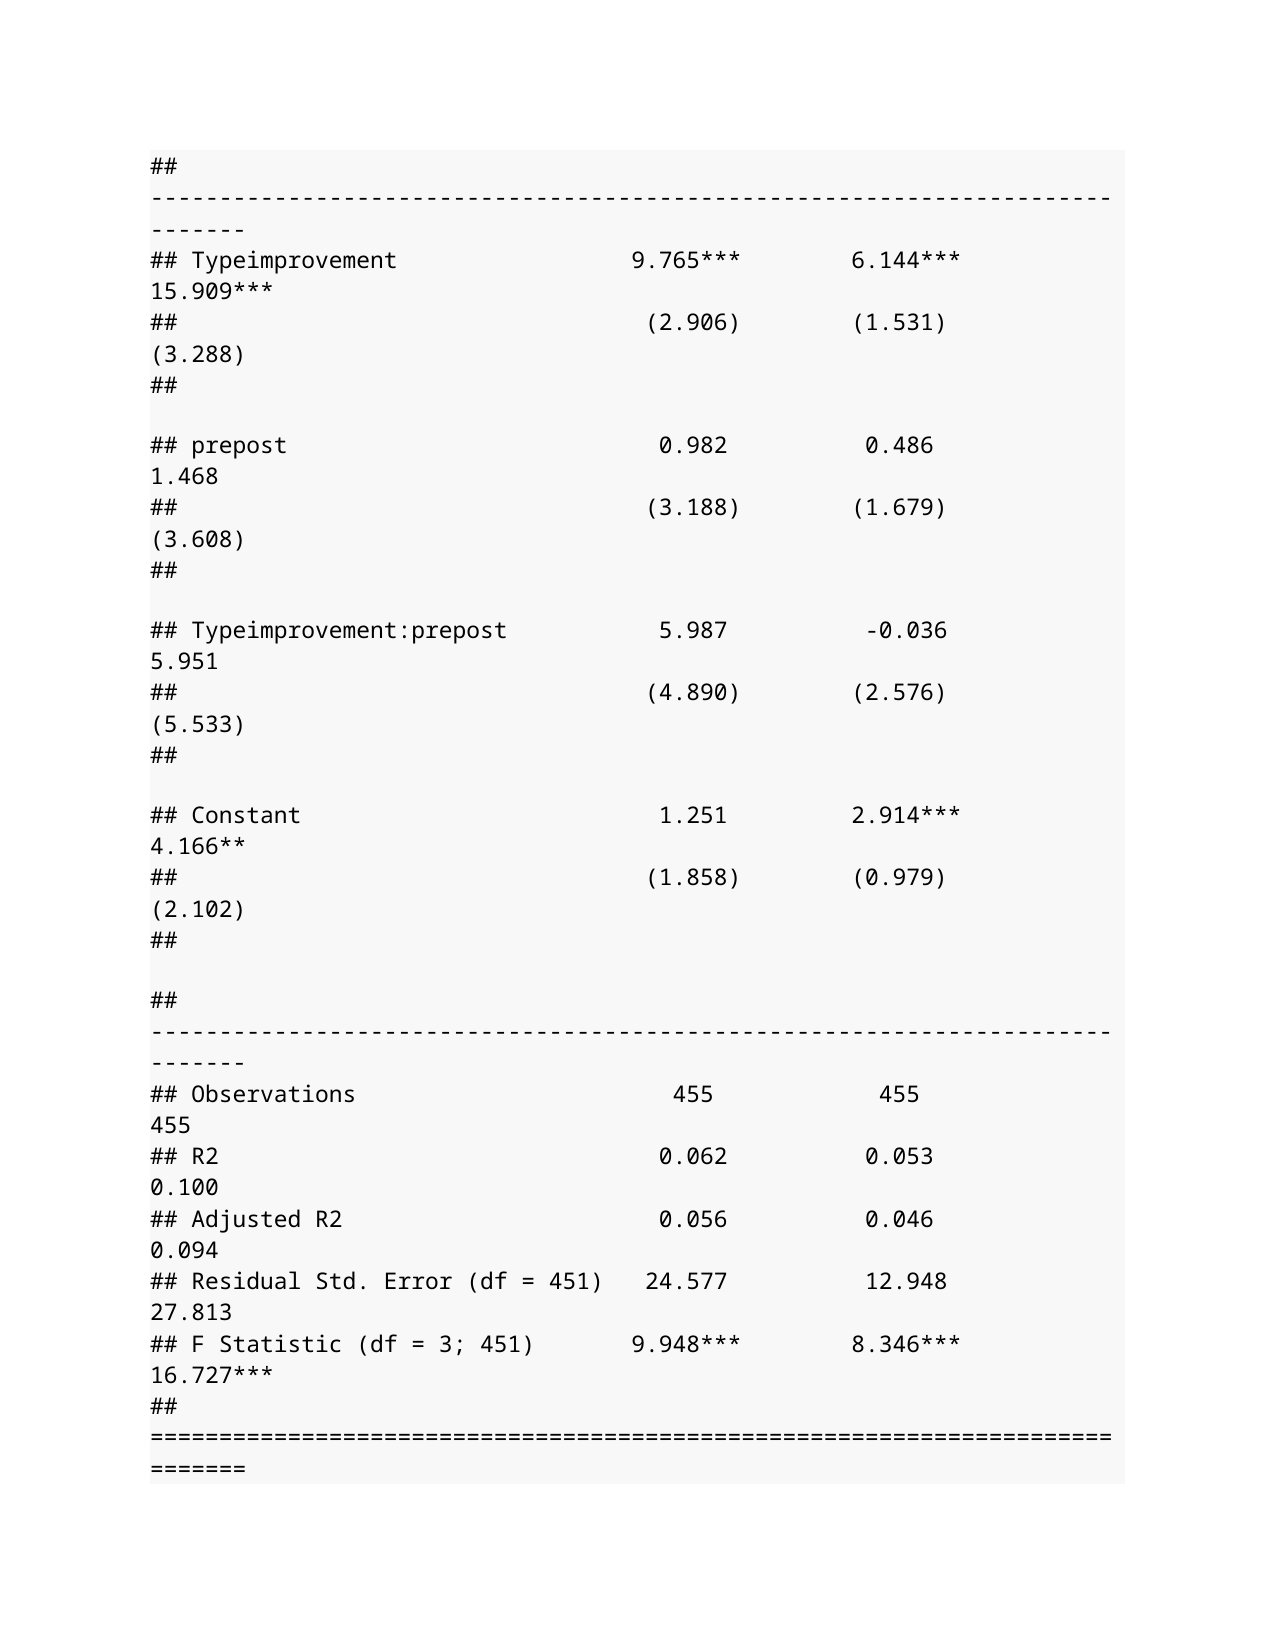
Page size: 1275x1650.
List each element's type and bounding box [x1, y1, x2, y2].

text [150, 150, 1125, 1484]
